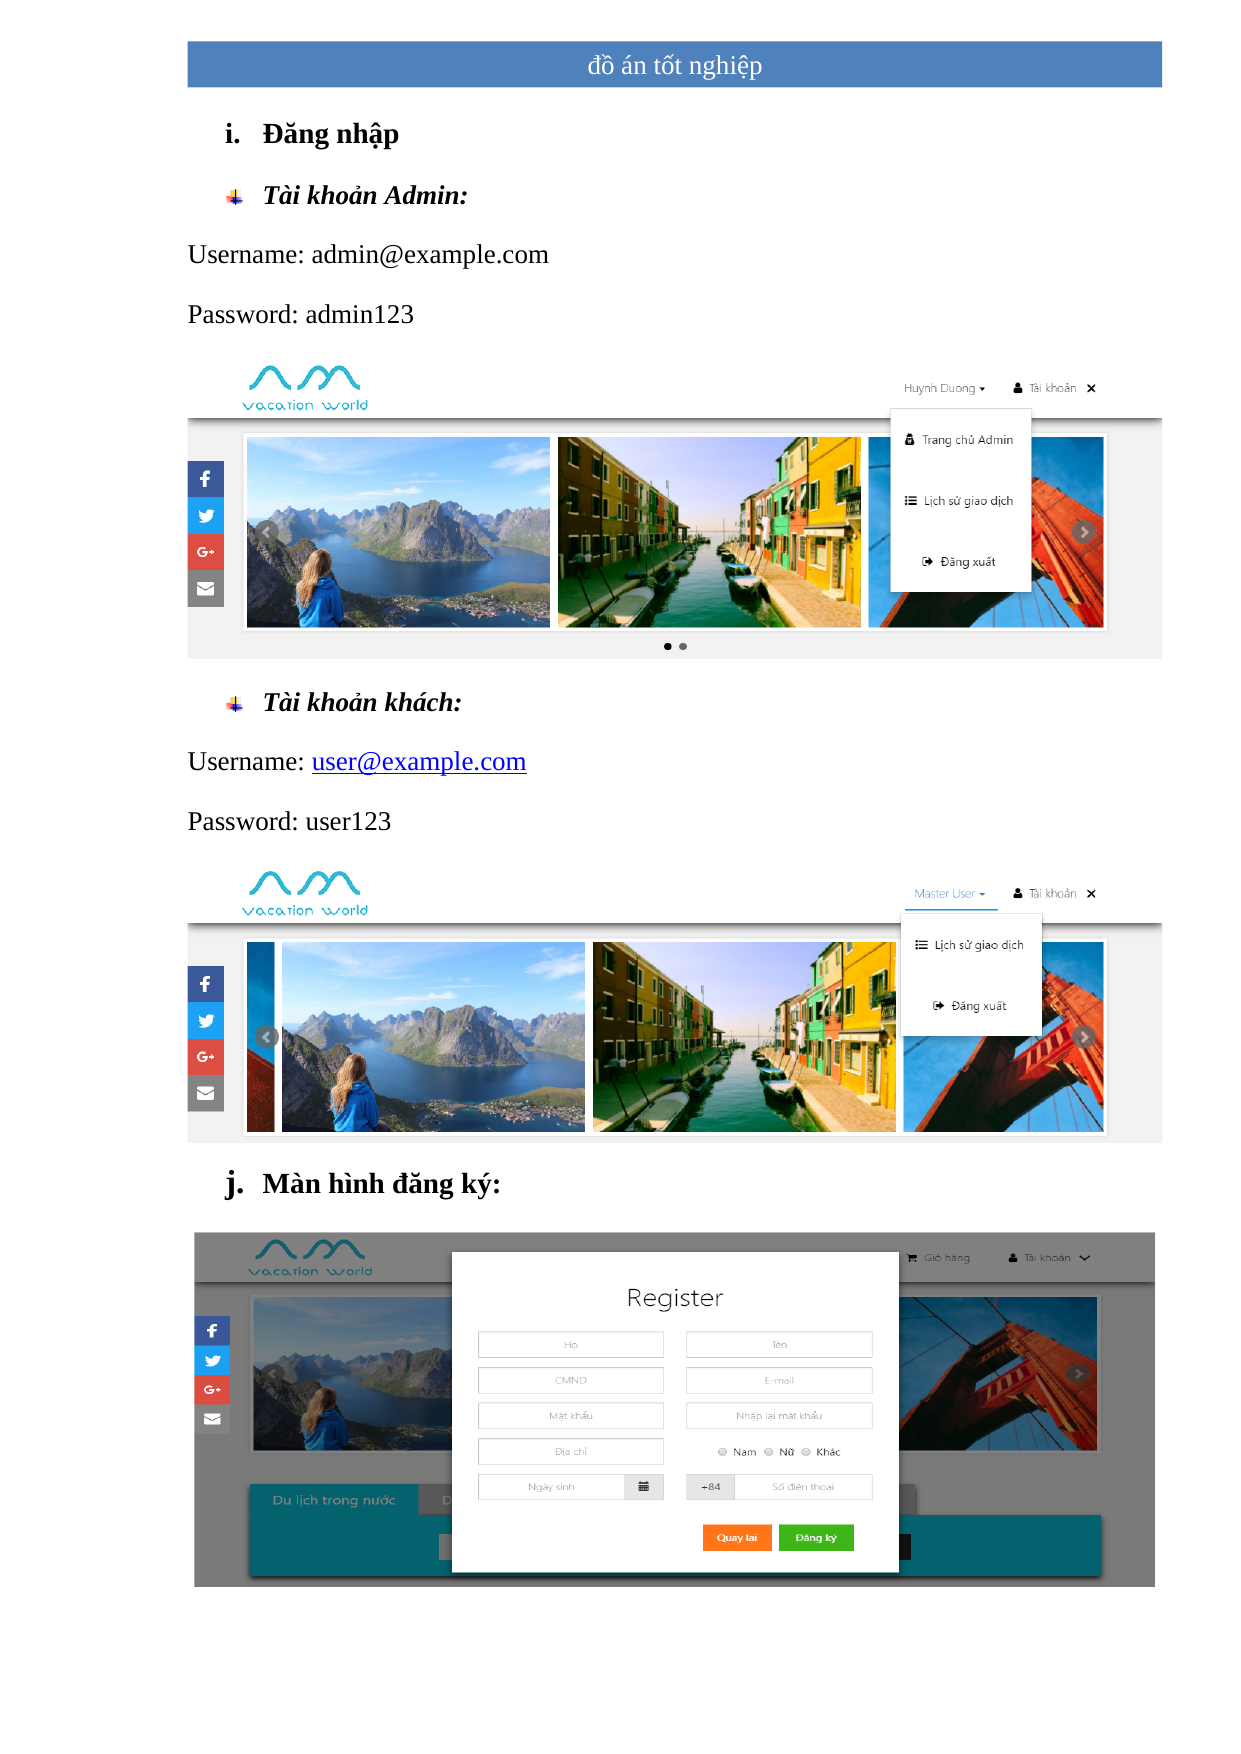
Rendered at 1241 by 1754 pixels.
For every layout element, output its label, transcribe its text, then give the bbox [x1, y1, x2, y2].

picture [187, 357, 1163, 659]
picture [194, 1232, 1156, 1587]
picture [187, 863, 1163, 1143]
text Password: user123 [187, 804, 1162, 836]
text Password: admin123 [187, 298, 1162, 329]
picture [226, 695, 243, 712]
text Tài khoản Admin: [225, 179, 1162, 211]
text Đăng nhập [225, 117, 1162, 150]
text Tài khoản khách: [225, 686, 1162, 717]
text Username: admin@example.com [187, 239, 1162, 270]
text Username: user@example.com [187, 745, 1162, 777]
picture [226, 188, 243, 205]
text Màn hình đăng ký: [225, 1163, 1162, 1201]
